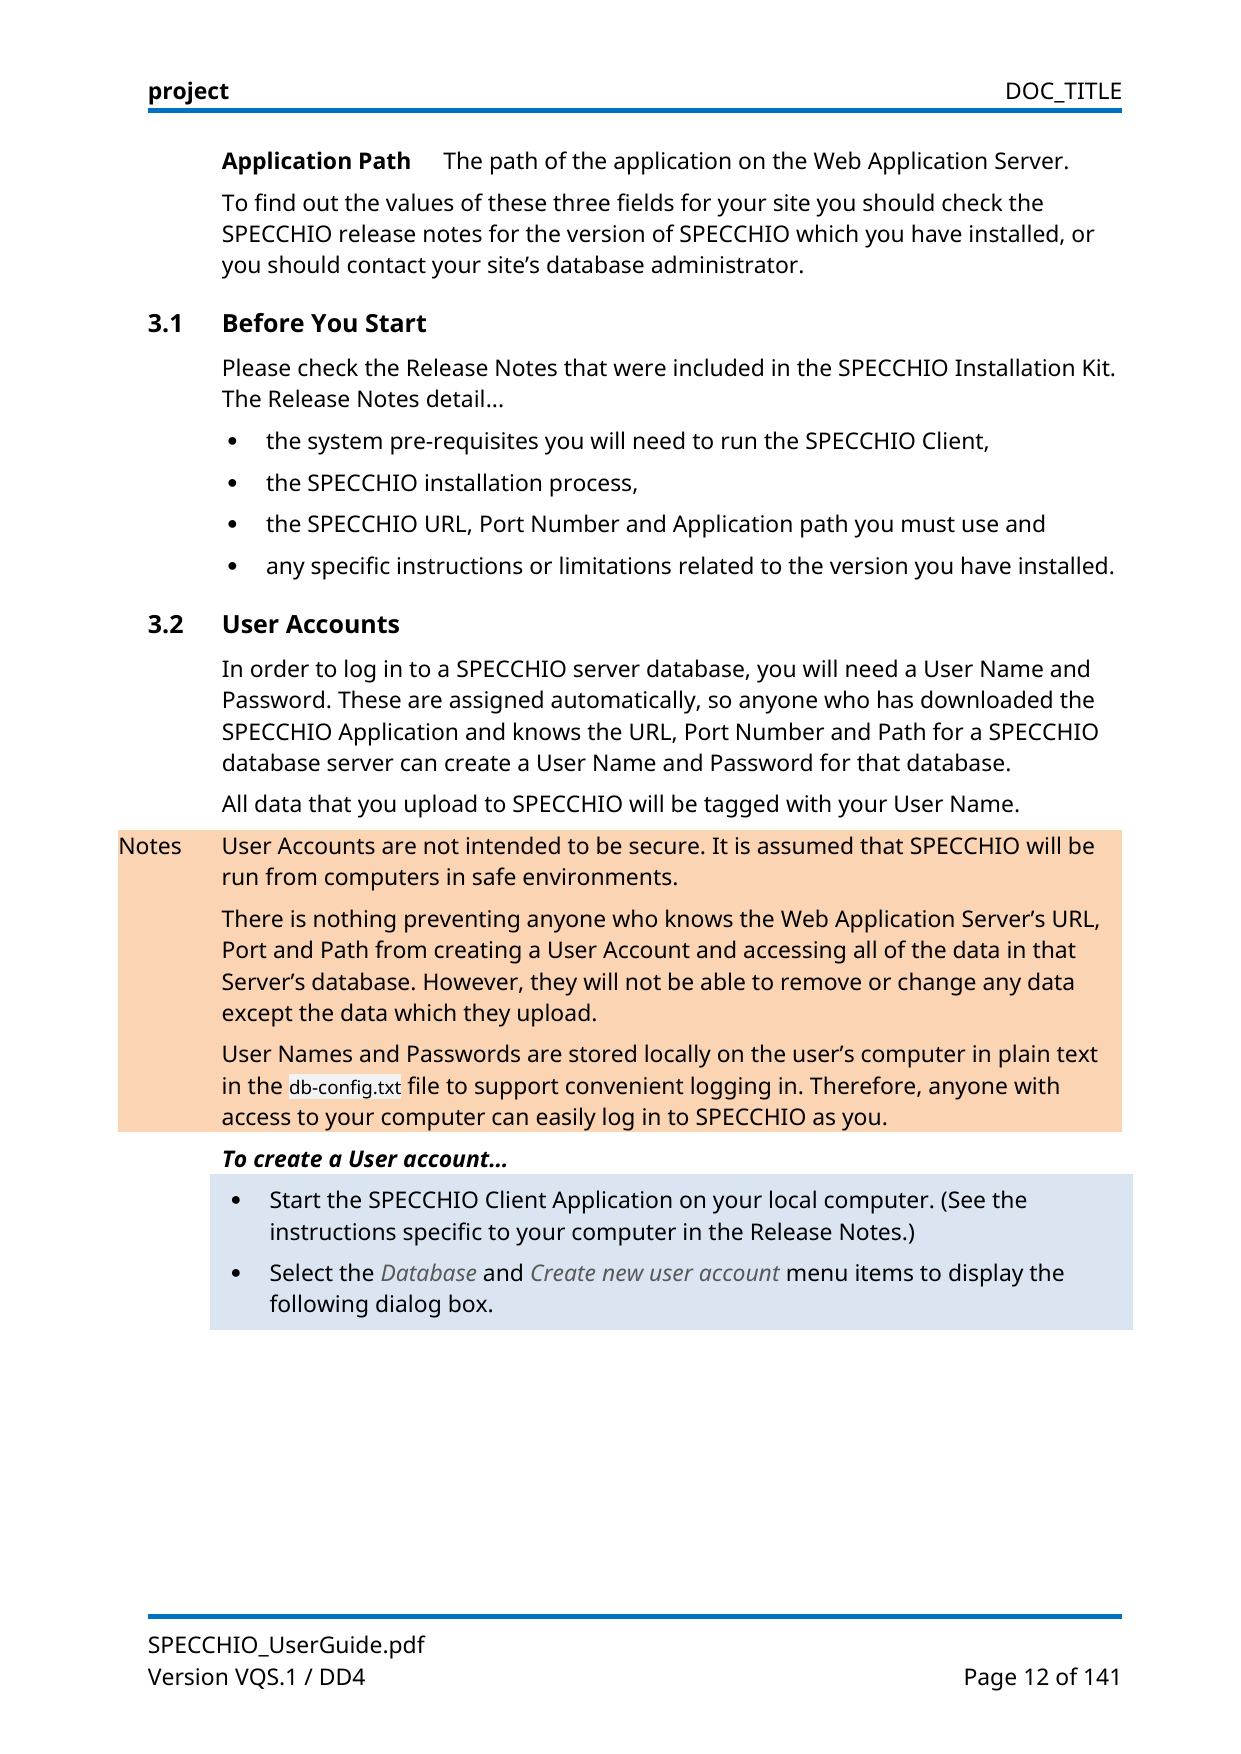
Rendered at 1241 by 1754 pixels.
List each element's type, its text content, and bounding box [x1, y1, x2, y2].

text User Names and Passwords are stored locally on the user’s computer in plain text in the db-config.txt file to support convenient logging in. Therefore, anyone with access to your computer can easily log in to SPECCHIO as you. [118, 1038, 1122, 1132]
text the system pre-requisites you will need to run the SPECCHIO Client, [228, 425, 1122, 456]
text All data that you upload to SPECCHIO will be tagged with your User Name. [222, 788, 1122, 819]
text Notes User Accounts are not intended to be secure. It is assumed that SPECCHIO will be run from computers in safe environments. [118, 830, 1122, 892]
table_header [210, 1174, 1133, 1330]
text In order to log in to a SPECCHIO server database, you will need a User Name and Password. These are assigned automatically, so anyone who has downloaded the SPECCHIO Application and knows the URL, Port Number and Path for a SPECCHIO database server can create a User Name and Password for that database. [222, 653, 1122, 778]
subtitle Before You Start [148, 306, 1122, 340]
text the SPECCHIO installation process, [228, 467, 1122, 498]
text Application Path The path of the application on the Web Application Server. [222, 145, 1122, 176]
text any specific instructions or limitations related to the version you have installed. [228, 550, 1122, 581]
subtitle To create a User account… [222, 1142, 1122, 1174]
text There is nothing preventing anyone who knows the Web Application Server’s URL, Port and Path from creating a User Account and accessing all of the data in that Server’s database. However, they will not be able to remove or change any data except the data which they upload. [118, 903, 1122, 1028]
text To find out the values of these three fields for your site you should check the SPECCHIO release notes for the version of SPECCHIO which you have installed, or you should contact your site’s database administrator. [222, 187, 1122, 281]
subtitle User Accounts [148, 606, 1122, 640]
text Please check the Release Notes that were included in the SPECCHIO Installation Kit. The Release Notes detail... [222, 352, 1122, 415]
text the SPECCHIO URL, Port Number and Application path you must use and [228, 508, 1122, 540]
